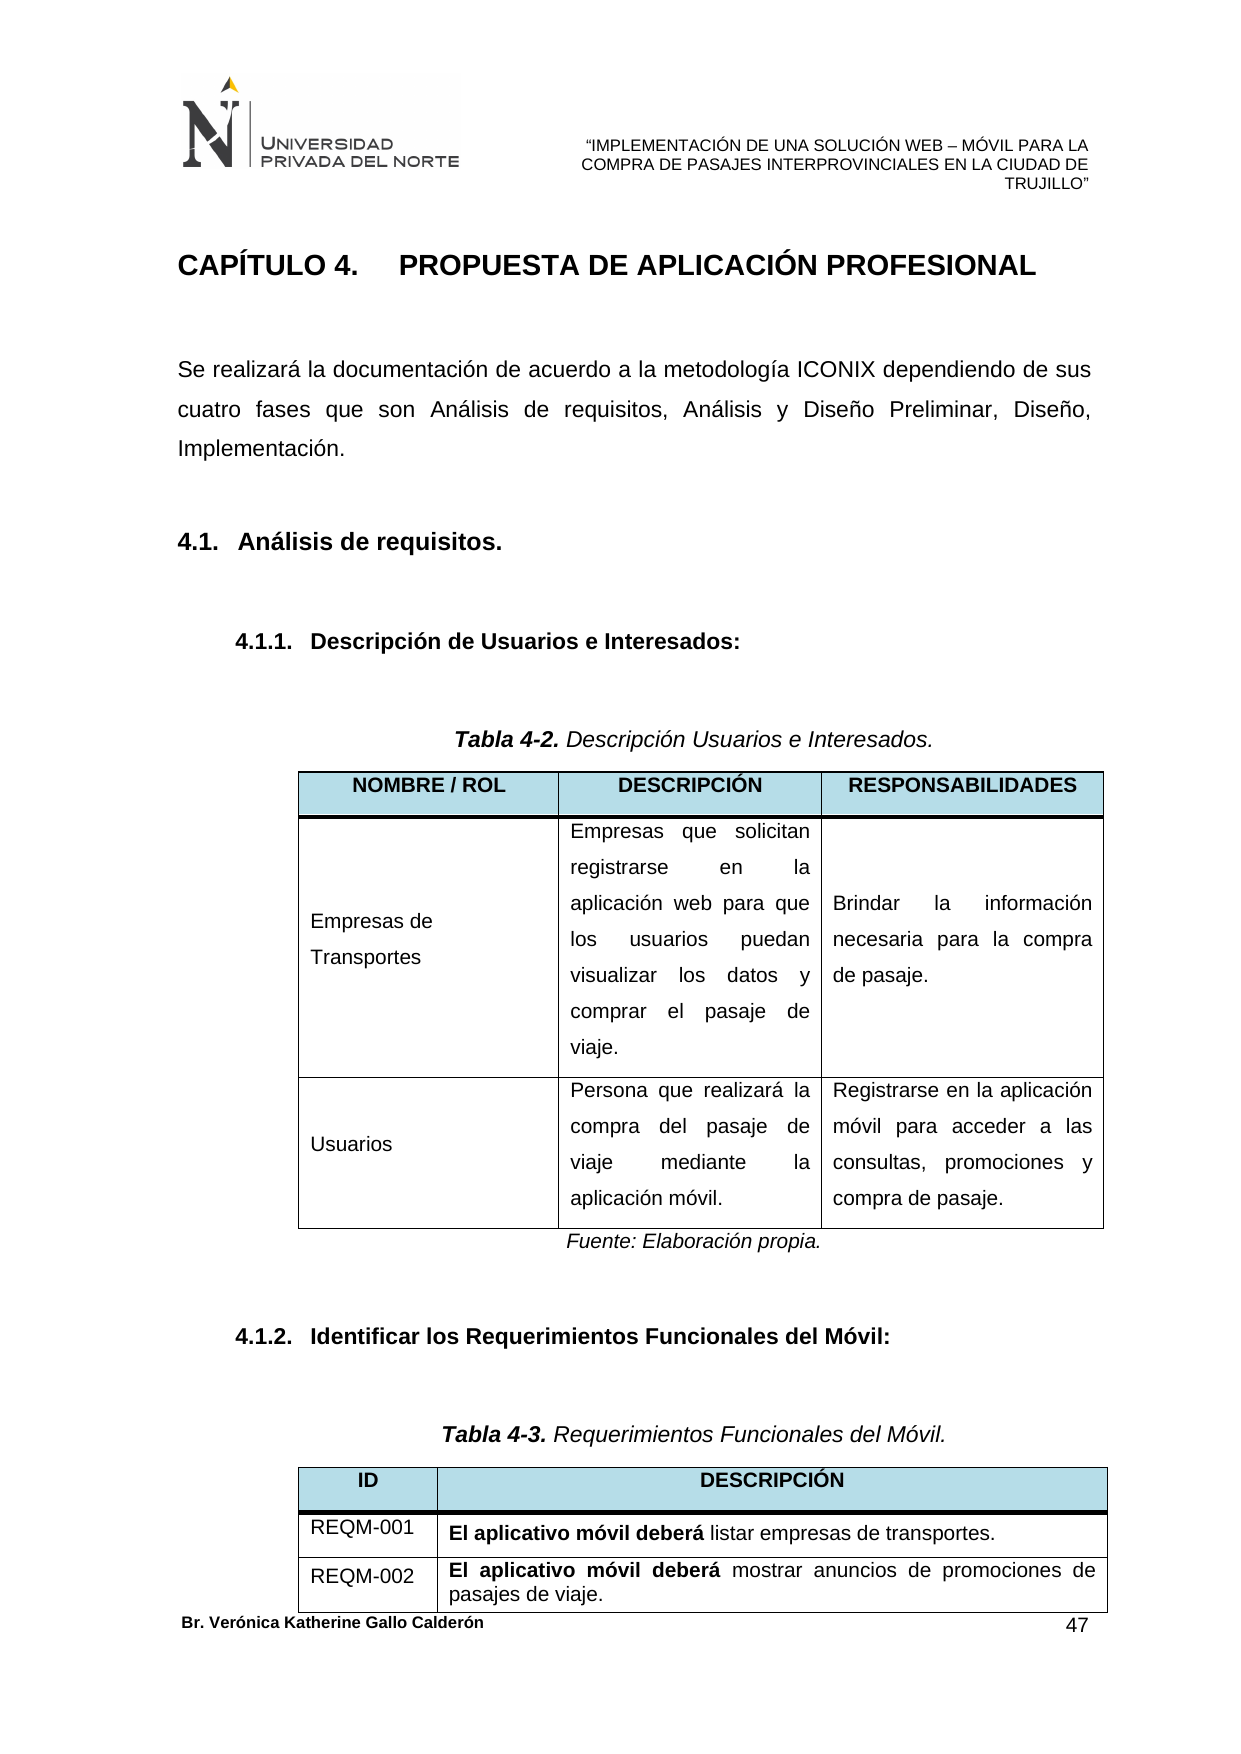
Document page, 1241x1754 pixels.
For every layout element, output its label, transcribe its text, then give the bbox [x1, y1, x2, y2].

text Se realizará la documentación de acuerdo a la metodología ICONIX dependiendo de sus cuatro fases que son Análisis de requisitos, Análisis y Diseño Preliminar, Diseño, Implementación. [177, 356, 1092, 461]
table_cell Brindar la información necesaria para la compra de pasaje. [822, 819, 1103, 1077]
table_header RESPONSABILIDADES [822, 773, 1103, 814]
table_header NOMBRE / ROL [299, 773, 558, 814]
table_header ID [299, 1468, 437, 1510]
table_header DESCRIPCIÓN [559, 773, 821, 814]
table_cell El aplicativo móvil deberá mostrar anuncios de promociones de pasajes de viaje. [438, 1558, 1107, 1612]
table_cell Persona que realizará la compra del pasaje de viaje mediante la aplicación móvil. [559, 1078, 821, 1228]
subtitle Identificar los Requerimientos Funcionales del Móvil: [235, 1323, 1092, 1350]
picture [181, 73, 462, 169]
table_cell REQM-001 [299, 1515, 437, 1557]
text Fuente: Elaboración propia. [295, 1229, 1092, 1253]
table_cell Usuarios [299, 1078, 558, 1228]
table_cell El aplicativo móvil deberá listar empresas de transportes. [438, 1515, 1107, 1557]
table_cell Registrarse en la aplicación móvil para acceder a las consultas, promociones y compra de pasaje. [822, 1078, 1103, 1228]
subtitle PROPUESTA DE APLICACIÓN PROFESIONAL [177, 248, 1092, 281]
table_cell REQM-002 [299, 1558, 437, 1612]
subtitle Descripción de Usuarios e Interesados: [235, 628, 1092, 654]
table_cell Empresas de Transportes [299, 819, 558, 1077]
table_header DESCRIPCIÓN [438, 1468, 1107, 1510]
table_cell Empresas que solicitan registrarse en la aplicación web para que los usuarios puedan visualizar los datos y comprar el pasaje de viaje. [559, 819, 821, 1077]
subtitle Análisis de requisitos. [177, 527, 1092, 555]
